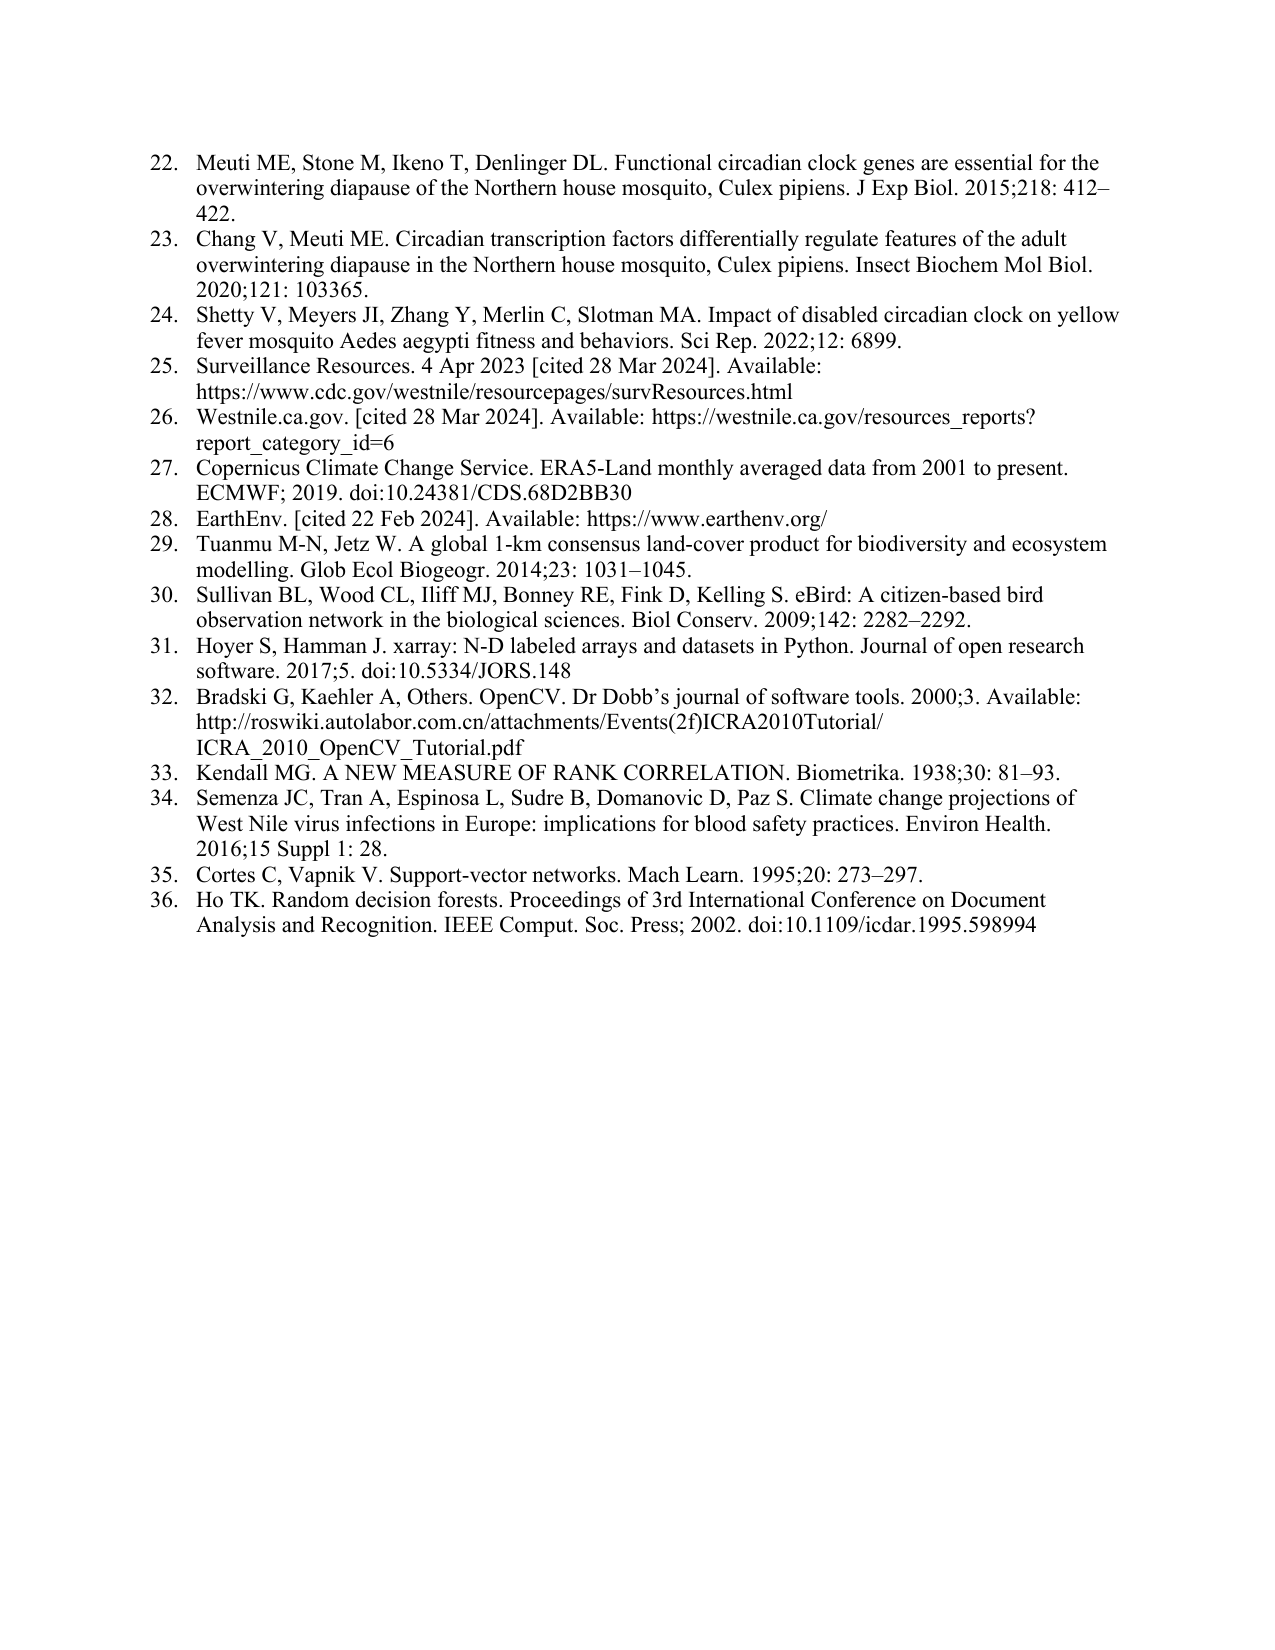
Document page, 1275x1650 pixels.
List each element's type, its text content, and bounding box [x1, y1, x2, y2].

text 31. Hoyer S, Hamman J. xarray: N-D labeled arrays and datasets in Python. Journal of open research software. 2017;5. doi:10.5334/JORS.148 [150, 633, 1125, 684]
text 26. Westnile.ca.gov. [cited 28 Mar 2024]. Available: https://westnile.ca.gov/resources_reports?report_category_id=6 [150, 404, 1125, 455]
text 23. Chang V, Meuti ME. Circadian transcription factors differentially regulate features of the adult overwintering diapause in the Northern house mosquito, Culex pipiens. Insect Biochem Mol Biol. 2020;121: 103365. [150, 226, 1125, 302]
text 35. Cortes C, Vapnik V. Support-vector networks. Mach Learn. 1995;20: 273–297. [150, 862, 1125, 887]
text 28. EarthEnv. [cited 22 Feb 2024]. Available: https://www.earthenv.org/ [150, 506, 1125, 531]
text 32. Bradski G, Kaehler A, Others. OpenCV. Dr Dobb’s journal of software tools. 2000;3. Available: http://roswiki.autolabor.com.cn/attachments/Events(2f)ICRA2010Tutorial/ICRA_2010_OpenCV_Tutorial.pdf [150, 684, 1125, 760]
text 30. Sullivan BL, Wood CL, Iliff MJ, Bonney RE, Fink D, Kelling S. eBird: A citizen-based bird observation network in the biological sciences. Biol Conserv. 2009;142: 2282–2292. [150, 582, 1125, 633]
text 29. Tuanmu M-N, Jetz W. A global 1‐km consensus land‐cover product for biodiversity and ecosystem modelling. Glob Ecol Biogeogr. 2014;23: 1031–1045. [150, 531, 1125, 582]
text 24. Shetty V, Meyers JI, Zhang Y, Merlin C, Slotman MA. Impact of disabled circadian clock on yellow fever mosquito Aedes aegypti fitness and behaviors. Sci Rep. 2022;12: 6899. [150, 302, 1125, 353]
text 25. Surveillance Resources. 4 Apr 2023 [cited 28 Mar 2024]. Available: https://www.cdc.gov/westnile/resourcepages/survResources.html [150, 353, 1125, 404]
text 34. Semenza JC, Tran A, Espinosa L, Sudre B, Domanovic D, Paz S. Climate change projections of West Nile virus infections in Europe: implications for blood safety practices. Environ Health. 2016;15 Suppl 1: 28. [150, 785, 1125, 862]
text 27. Copernicus Climate Change Service. ERA5-Land monthly averaged data from 2001 to present. ECMWF; 2019. doi:10.24381/CDS.68D2BB30 [150, 455, 1125, 506]
text 36. Ho TK. Random decision forests. Proceedings of 3rd International Conference on Document Analysis and Recognition. IEEE Comput. Soc. Press; 2002. doi:10.1109/icdar.1995.598994 [150, 887, 1125, 938]
text 33. Kendall MG. A NEW MEASURE OF RANK CORRELATION. Biometrika. 1938;30: 81–93. [150, 760, 1125, 785]
text 22. Meuti ME, Stone M, Ikeno T, Denlinger DL. Functional circadian clock genes are essential for the overwintering diapause of the Northern house mosquito, Culex pipiens. J Exp Biol. 2015;218: 412–422. [150, 150, 1125, 226]
